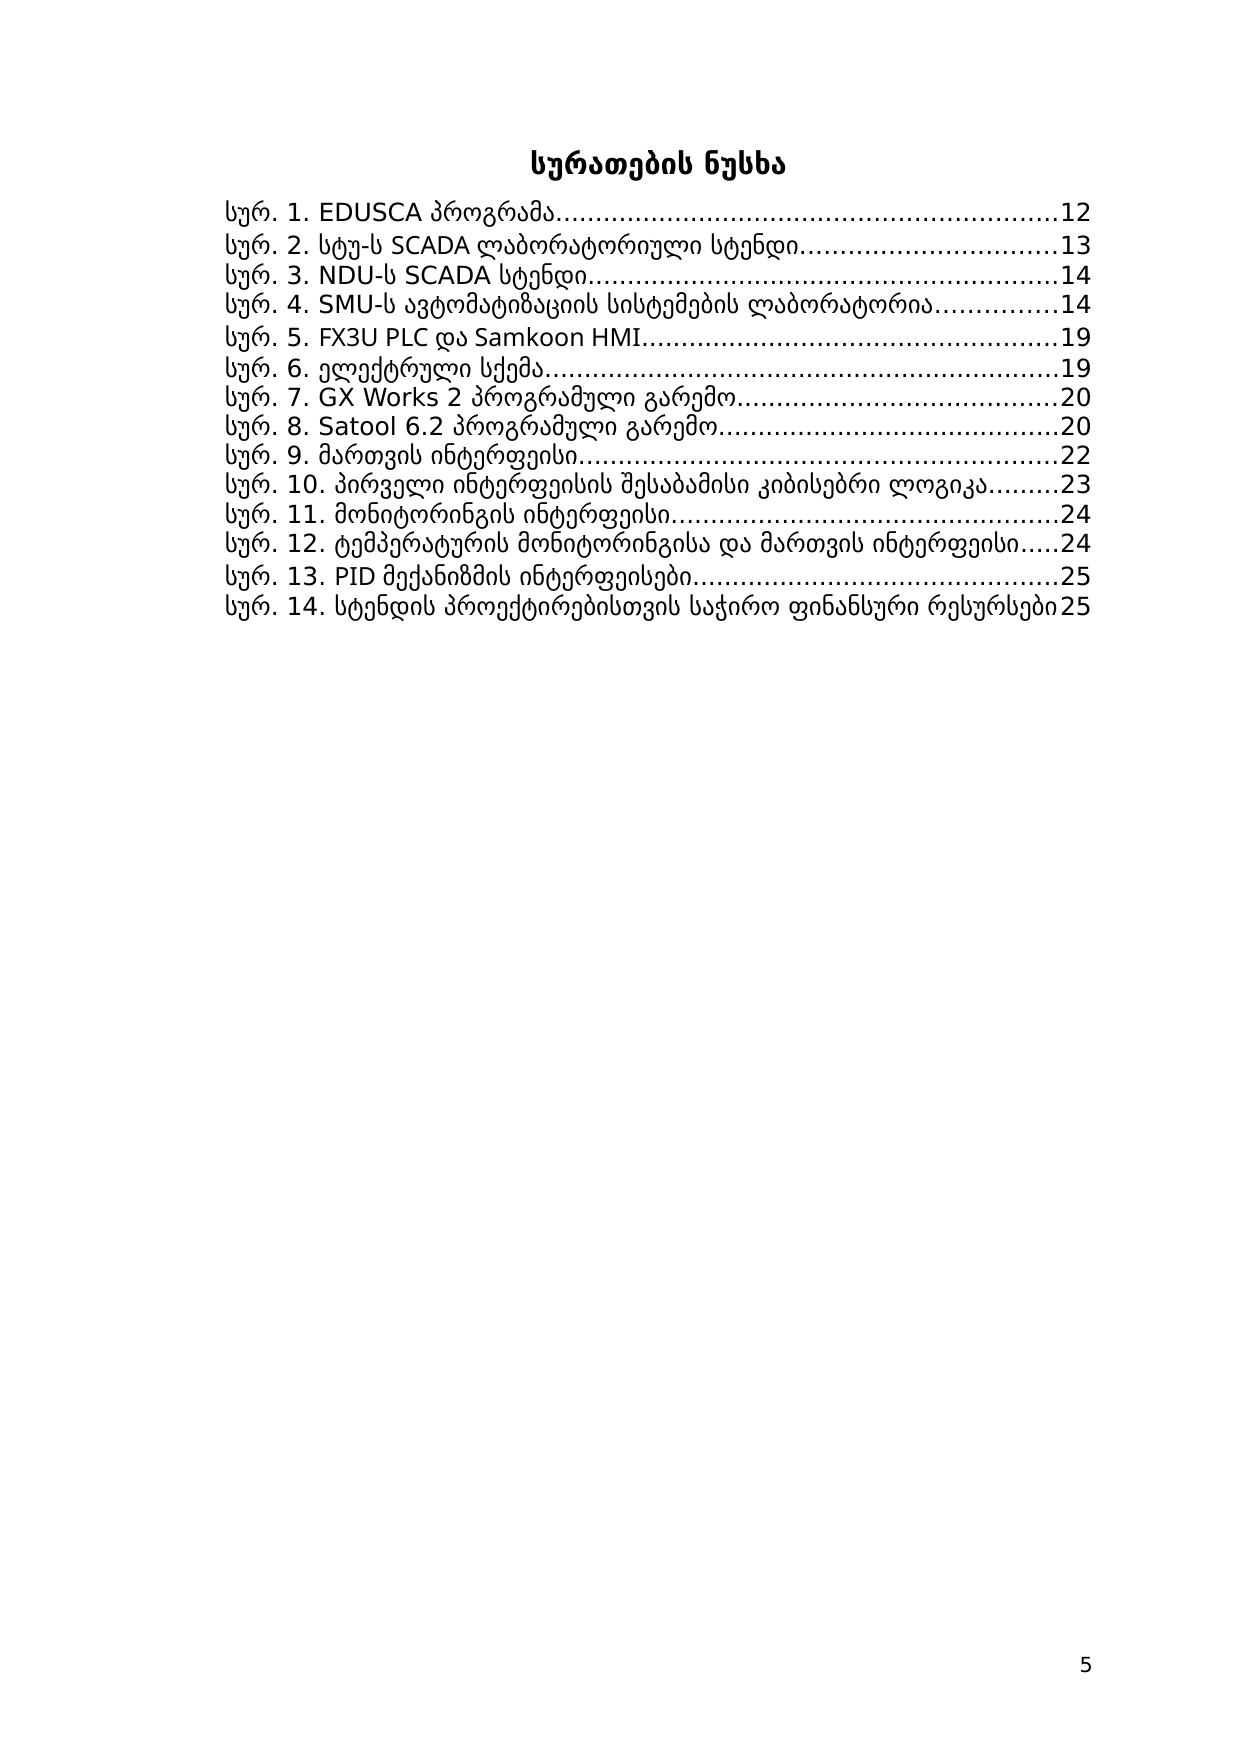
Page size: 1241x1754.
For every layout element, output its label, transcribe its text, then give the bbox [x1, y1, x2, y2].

text სურ. 2. სტუ-ს SCADA ლაბორატორიული სტენდი 13 [224, 227, 1092, 262]
text სურ. 8. Satool 6.2 პროგრამული გარემო 20 [224, 412, 1092, 441]
text სურ. 4. SMU-ს ავტომატიზაციის სისტემების ლაბორატორია 14 [224, 291, 1092, 320]
text სურათების ნუსხა [224, 148, 1092, 182]
text სურ. 13. PID მექანიზმის ინტერფეისები 25 [224, 558, 1092, 592]
text სურ. 14. სტენდის პროექტირებისთვის საჭირო ფინანსური რესურსები 25 [224, 592, 1092, 621]
text სურ. 9. მართვის ინტერფეისი 22 [224, 441, 1092, 471]
text სურ. 7. GX Works 2 პროგრამული გარემო 20 [224, 383, 1092, 412]
text სურ. 5. FX3U PLC და Samkoon HMI 19 [224, 320, 1092, 354]
text სურ. 6. ელექტრული სქემა 19 [224, 354, 1092, 383]
text სურ. 1. EDUSCA პროგრამა 12 [224, 198, 1092, 227]
text სურ. 10. პირველი ინტერფეისის შესაბამისი კიბისებრი ლოგიკა 23 [224, 471, 1092, 500]
text სურ. 11. მონიტორინგის ინტერფეისი 24 [224, 500, 1092, 529]
text სურ. 3. NDU-ს SCADA სტენდი 14 [224, 262, 1092, 291]
text სურ. 12. ტემპერატურის მონიტორინგისა და მართვის ინტერფეისი 24 [224, 529, 1092, 558]
